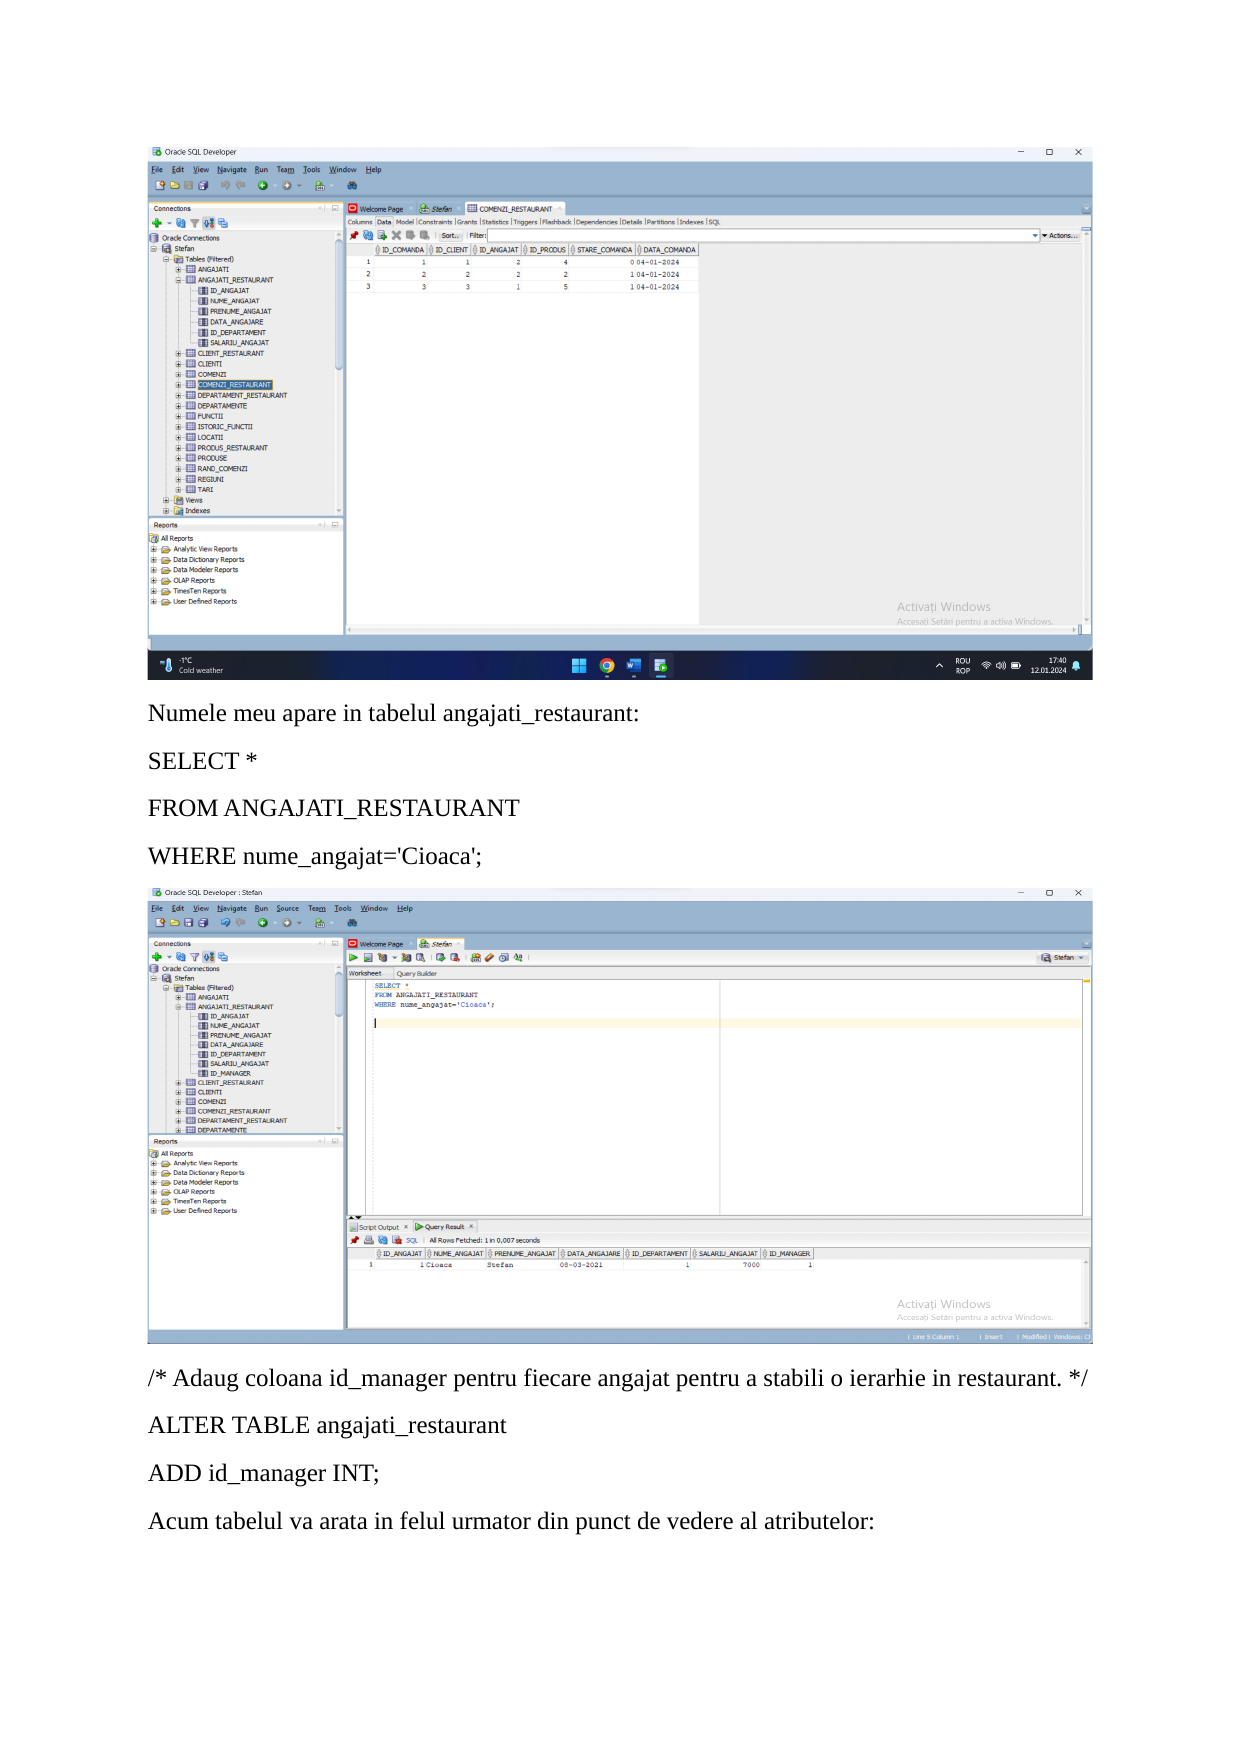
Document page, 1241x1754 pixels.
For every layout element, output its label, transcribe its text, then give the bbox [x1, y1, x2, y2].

text Acum tabelul va arata in felul urmator din punct de vedere al atributelor: [148, 1506, 1093, 1534]
text SELECT * [148, 746, 1093, 774]
picture [147, 888, 1093, 1344]
text ALTER TABLE angajati_restaurant [148, 1410, 1093, 1439]
text FROM ANGAJATI_RESTAURANT [148, 793, 1093, 822]
text /* Adaug coloana id_manager pentru fiecare angajat pentru a stabili o ierarhie in restaurant. */ [148, 1363, 1093, 1391]
text WHERE nume_angajat='Cioaca'; [148, 841, 1093, 870]
text ADD id_manager INT; [148, 1458, 1093, 1487]
text Numele meu apare in tabelul angajati_restaurant: [148, 698, 1093, 727]
picture [147, 147, 1093, 680]
